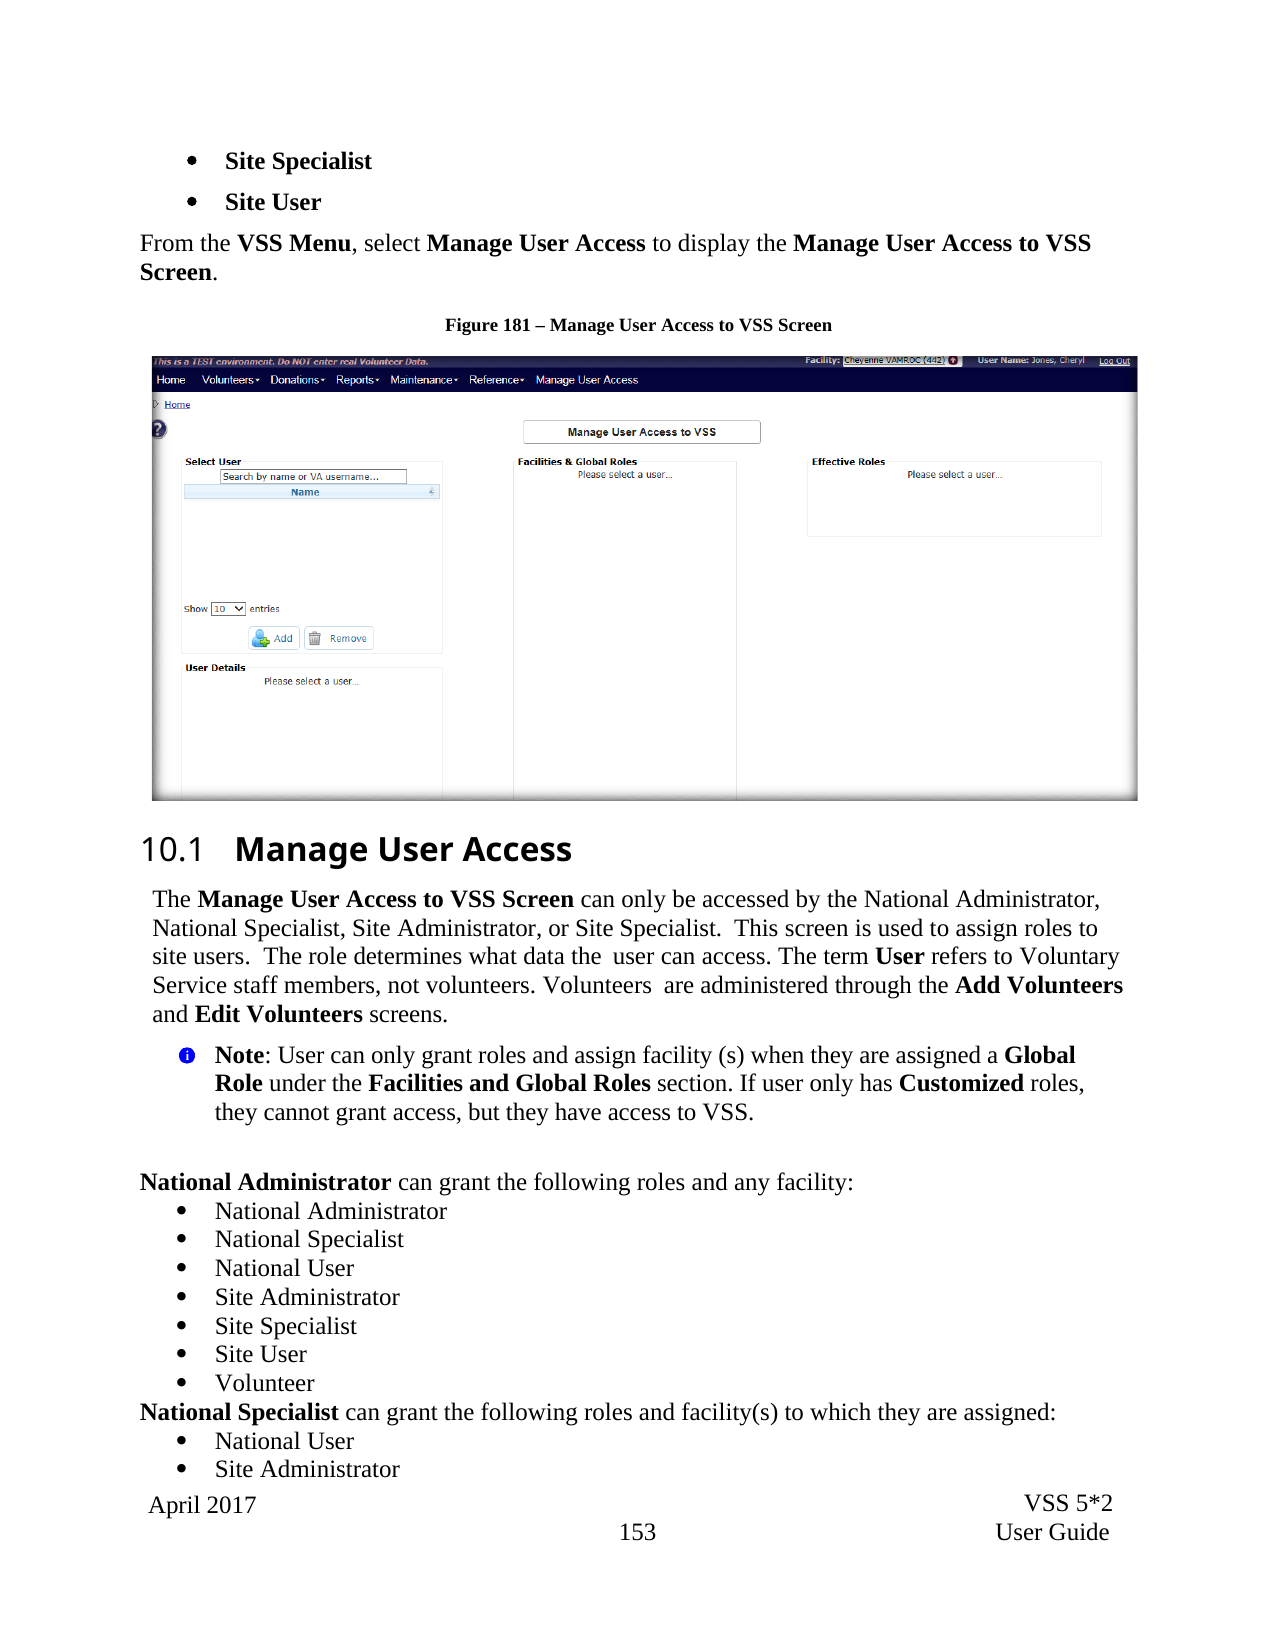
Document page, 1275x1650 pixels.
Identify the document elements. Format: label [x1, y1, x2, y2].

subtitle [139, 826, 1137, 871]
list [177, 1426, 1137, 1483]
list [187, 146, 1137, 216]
picture [178, 1046, 195, 1064]
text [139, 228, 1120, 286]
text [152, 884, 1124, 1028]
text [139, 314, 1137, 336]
picture [151, 356, 1138, 801]
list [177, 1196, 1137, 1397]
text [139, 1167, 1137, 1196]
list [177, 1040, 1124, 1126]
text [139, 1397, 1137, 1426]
